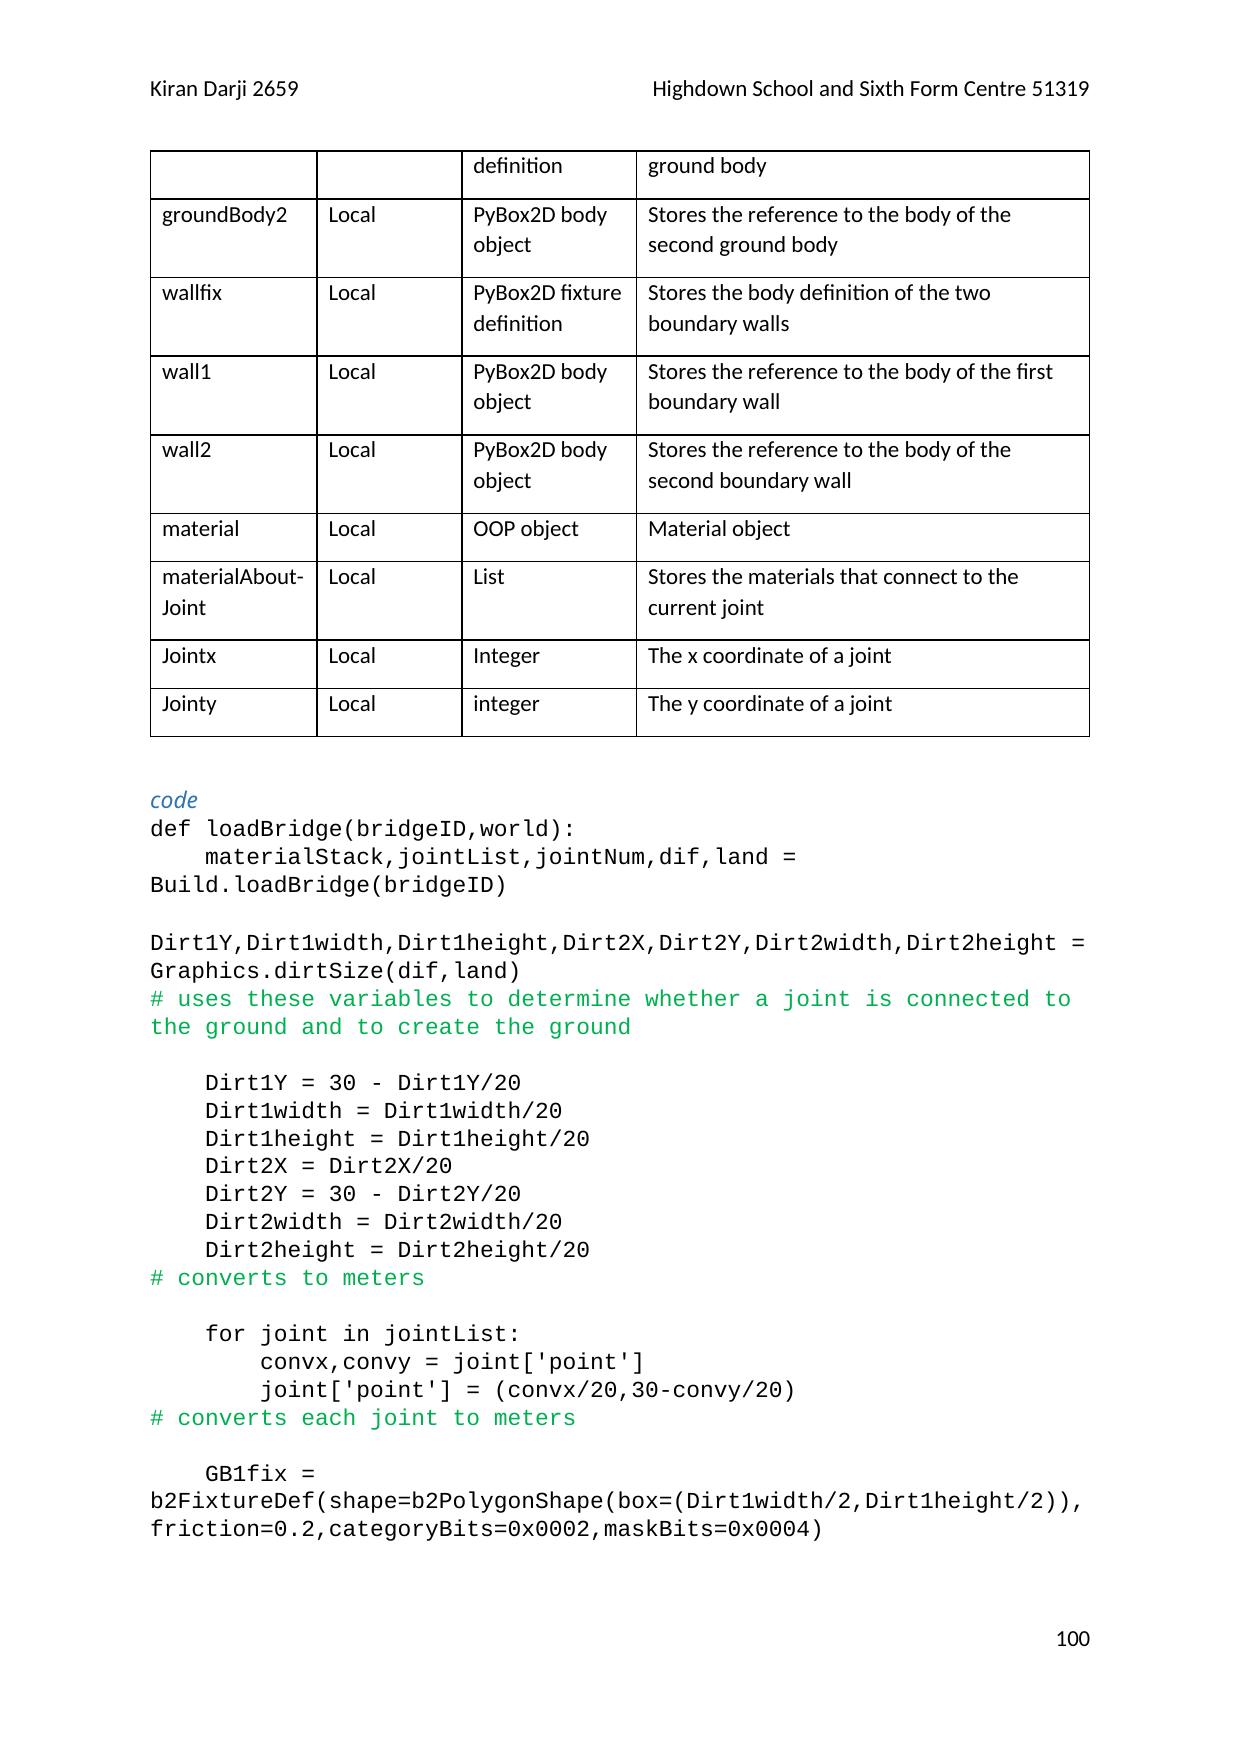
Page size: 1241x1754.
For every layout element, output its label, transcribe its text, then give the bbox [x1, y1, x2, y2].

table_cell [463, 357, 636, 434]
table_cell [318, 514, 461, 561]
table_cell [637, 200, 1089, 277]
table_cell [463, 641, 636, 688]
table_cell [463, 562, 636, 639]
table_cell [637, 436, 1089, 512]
text # converts each joint to meters [150, 1406, 1090, 1432]
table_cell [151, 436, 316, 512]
text Dirt1Y,Dirt1width,Dirt1height,Dirt2X,Dirt2Y,Dirt2width,Dirt2height = Graphics.dirtSize(dif,land) [150, 901, 1090, 985]
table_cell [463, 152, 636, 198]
text materialStack,jointList,jointNum,dif,land = Build.loadBridge(bridgeID) [150, 846, 1090, 899]
text def loadBridge(bridgeID,world): [150, 818, 1090, 844]
text # converts to meters [150, 1266, 1090, 1292]
text for joint in jointList: [150, 1322, 1090, 1348]
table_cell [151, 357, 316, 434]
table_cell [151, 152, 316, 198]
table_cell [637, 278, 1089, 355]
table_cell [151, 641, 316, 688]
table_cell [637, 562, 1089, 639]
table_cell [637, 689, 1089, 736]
text Dirt2X = Dirt2X/20 [150, 1155, 1090, 1181]
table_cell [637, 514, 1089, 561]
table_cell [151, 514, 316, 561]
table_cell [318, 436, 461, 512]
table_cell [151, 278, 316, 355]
subtitle code [150, 784, 1090, 815]
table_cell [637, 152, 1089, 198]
text Dirt1height = Dirt1height/20 [150, 1127, 1090, 1153]
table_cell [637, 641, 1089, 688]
text Dirt2width = Dirt2width/20 [150, 1211, 1090, 1237]
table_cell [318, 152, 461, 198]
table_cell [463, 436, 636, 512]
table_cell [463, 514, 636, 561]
text Dirt2Y = 30 - Dirt2Y/20 [150, 1183, 1090, 1209]
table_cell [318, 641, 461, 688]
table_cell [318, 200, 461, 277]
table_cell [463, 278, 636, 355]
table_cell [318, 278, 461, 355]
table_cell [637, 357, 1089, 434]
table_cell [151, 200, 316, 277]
text Dirt2height = Dirt2height/20 [150, 1238, 1090, 1264]
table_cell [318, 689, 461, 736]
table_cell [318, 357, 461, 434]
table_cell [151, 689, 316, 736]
text Dirt1Y = 30 - Dirt1Y/20 [150, 1071, 1090, 1097]
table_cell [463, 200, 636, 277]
text Dirt1width = Dirt1width/20 [150, 1099, 1090, 1125]
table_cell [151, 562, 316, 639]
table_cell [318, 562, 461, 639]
text # uses these variables to determine whether a joint is connected to the ground and to create the ground [150, 987, 1090, 1041]
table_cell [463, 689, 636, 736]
text joint['point'] = (convx/20,30-convy/20) [150, 1378, 1090, 1404]
text GB1fix = b2FixtureDef(shape=b2PolygonShape(box=(Dirt1width/2,Dirt1height/2)),friction=0.2,categoryBits=0x0002,maskBits=0x0004) [150, 1462, 1090, 1544]
text convx,convy = joint['point'] [150, 1350, 1090, 1376]
